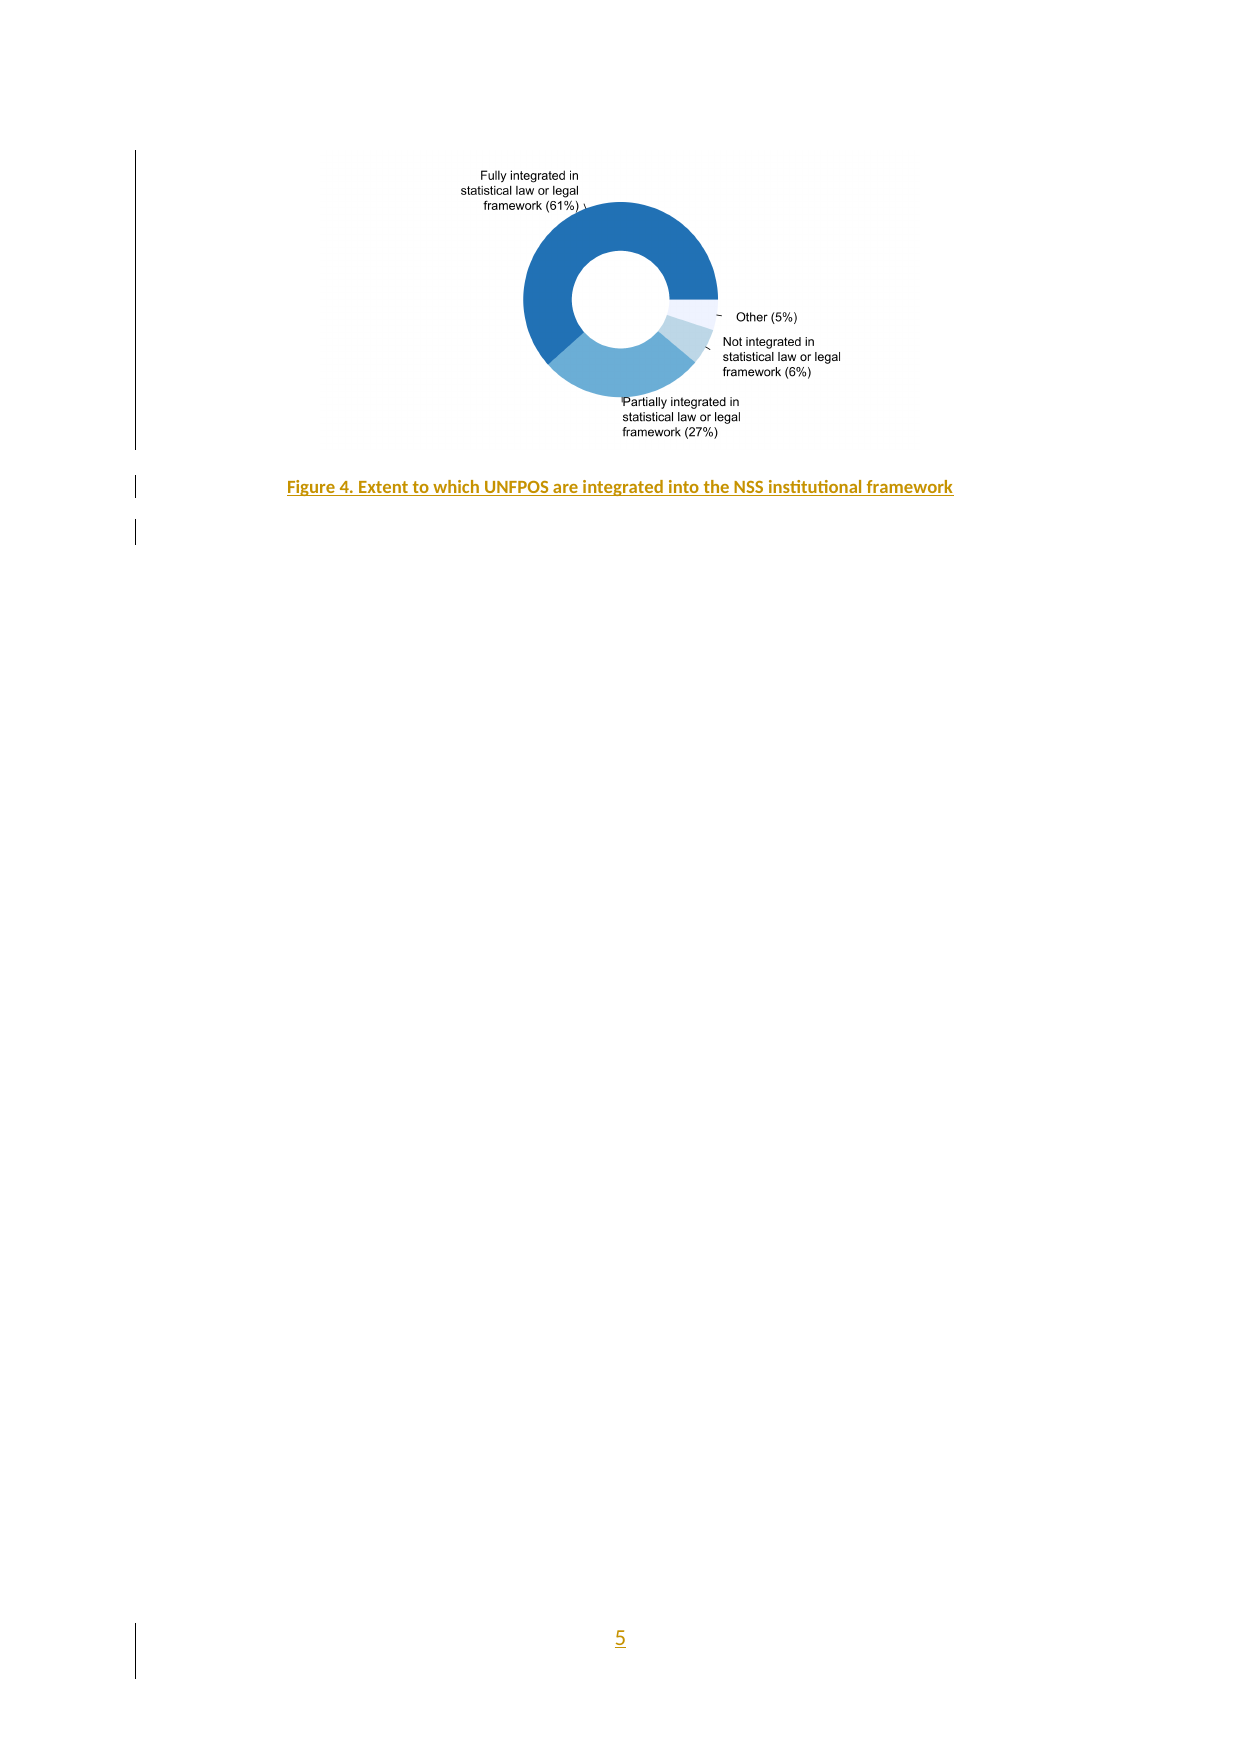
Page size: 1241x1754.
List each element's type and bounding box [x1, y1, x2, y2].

picture [320, 150, 920, 450]
